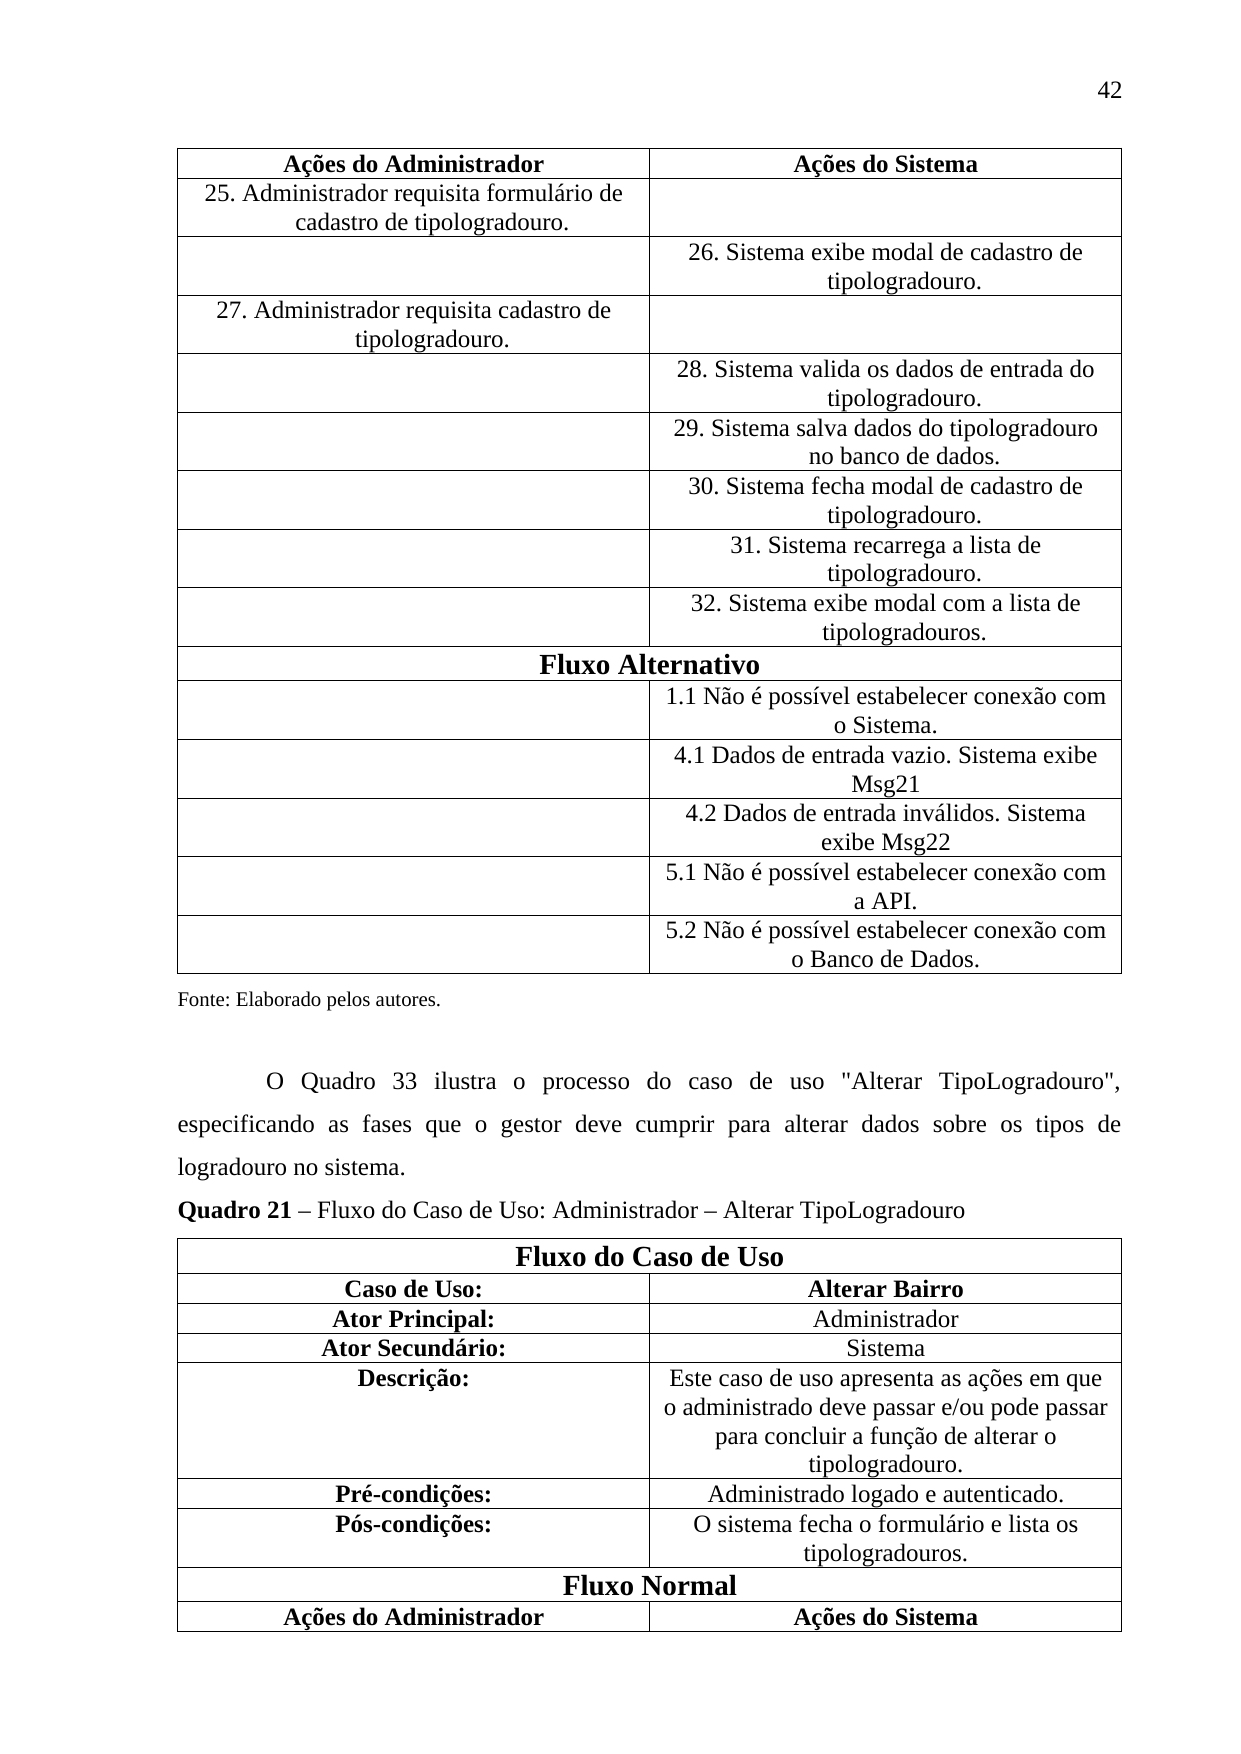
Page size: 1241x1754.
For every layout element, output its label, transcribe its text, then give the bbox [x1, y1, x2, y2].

table_cell [650, 296, 1121, 353]
table_cell Sistema exibe modal de cadastro de tipologradouro. [650, 237, 1121, 294]
table_cell Administrador requisita formulário de cadastro de tipologradouro. [178, 179, 649, 236]
table_cell [178, 588, 649, 646]
table_cell 4.1 Dados de entrada vazio. Sistema exibe Msg21 [650, 740, 1121, 797]
table_cell Fluxo Alternativo [178, 647, 1121, 680]
table_cell [178, 681, 649, 739]
table_cell Administrador requisita cadastro de tipologradouro. [178, 296, 649, 353]
table_header Fluxo do Caso de Uso [178, 1239, 1121, 1273]
table_cell Alterar Bairro [650, 1274, 1121, 1303]
table_cell [178, 471, 649, 529]
text O Quadro 33 ilustra o processo do caso de uso "Alterar TipoLogradouro", especificando as fases que o gestor deve cumprir para alterar dados sobre os tipos de logradouro no sistema. [177, 1066, 1122, 1181]
table_cell [178, 916, 649, 973]
table_cell Sistema recarrega a lista de tipologradouro. [650, 530, 1121, 587]
table_cell [650, 179, 1121, 236]
table_cell Ações do Administrador [178, 1602, 649, 1631]
table_cell Descrição: [178, 1363, 649, 1478]
text Fonte: Elaborado pelos autores. [177, 987, 1122, 1011]
table_cell Sistema valida os dados de entrada do tipologradouro. [650, 354, 1121, 412]
table_cell Sistema fecha modal de cadastro de tipologradouro. [650, 471, 1121, 529]
table_cell Sistema exibe modal com a lista de tipologradouros. [650, 588, 1121, 646]
table_cell [178, 237, 649, 294]
table_cell [178, 413, 649, 470]
table_cell Ações do Sistema [650, 1602, 1121, 1631]
table_cell 5.1 Não é possível estabelecer conexão com a API. [650, 857, 1121, 914]
table_cell Ator Principal: [178, 1304, 649, 1332]
table_cell [178, 740, 649, 797]
table_cell Sistema salva dados do tipologradouro no banco de dados. [650, 413, 1121, 470]
table_cell Sistema [650, 1334, 1121, 1362]
table_cell Pré-condições: [178, 1479, 649, 1508]
table_cell [178, 857, 649, 914]
table_cell Este caso de uso apresenta as ações em que o administrado deve passar e/ou pode passar para concluir a função de alterar o tipologradouro. [650, 1363, 1121, 1478]
table_cell Caso de Uso: [178, 1274, 649, 1303]
table_cell [178, 530, 649, 587]
table_cell Fluxo Normal [178, 1568, 1121, 1601]
table_cell 4.2 Dados de entrada inválidos. Sistema exibe Msg22 [650, 799, 1121, 856]
table_cell O sistema fecha o formulário e lista os tipologradouros. [650, 1509, 1121, 1567]
table_cell [178, 799, 649, 856]
table_cell Administrado logado e autenticado. [650, 1479, 1121, 1508]
table_cell 1.1 Não é possível estabelecer conexão com o Sistema. [650, 681, 1121, 739]
table_cell Ator Secundário: [178, 1334, 649, 1362]
table_cell Administrador [650, 1304, 1121, 1332]
table_cell [178, 354, 649, 412]
table_cell Pós-condições: [178, 1509, 649, 1567]
table_cell Ações do Sistema [650, 149, 1121, 177]
table_cell Ações do Administrador [178, 149, 649, 177]
table_cell 5.2 Não é possível estabelecer conexão com o Banco de Dados. [650, 916, 1121, 973]
